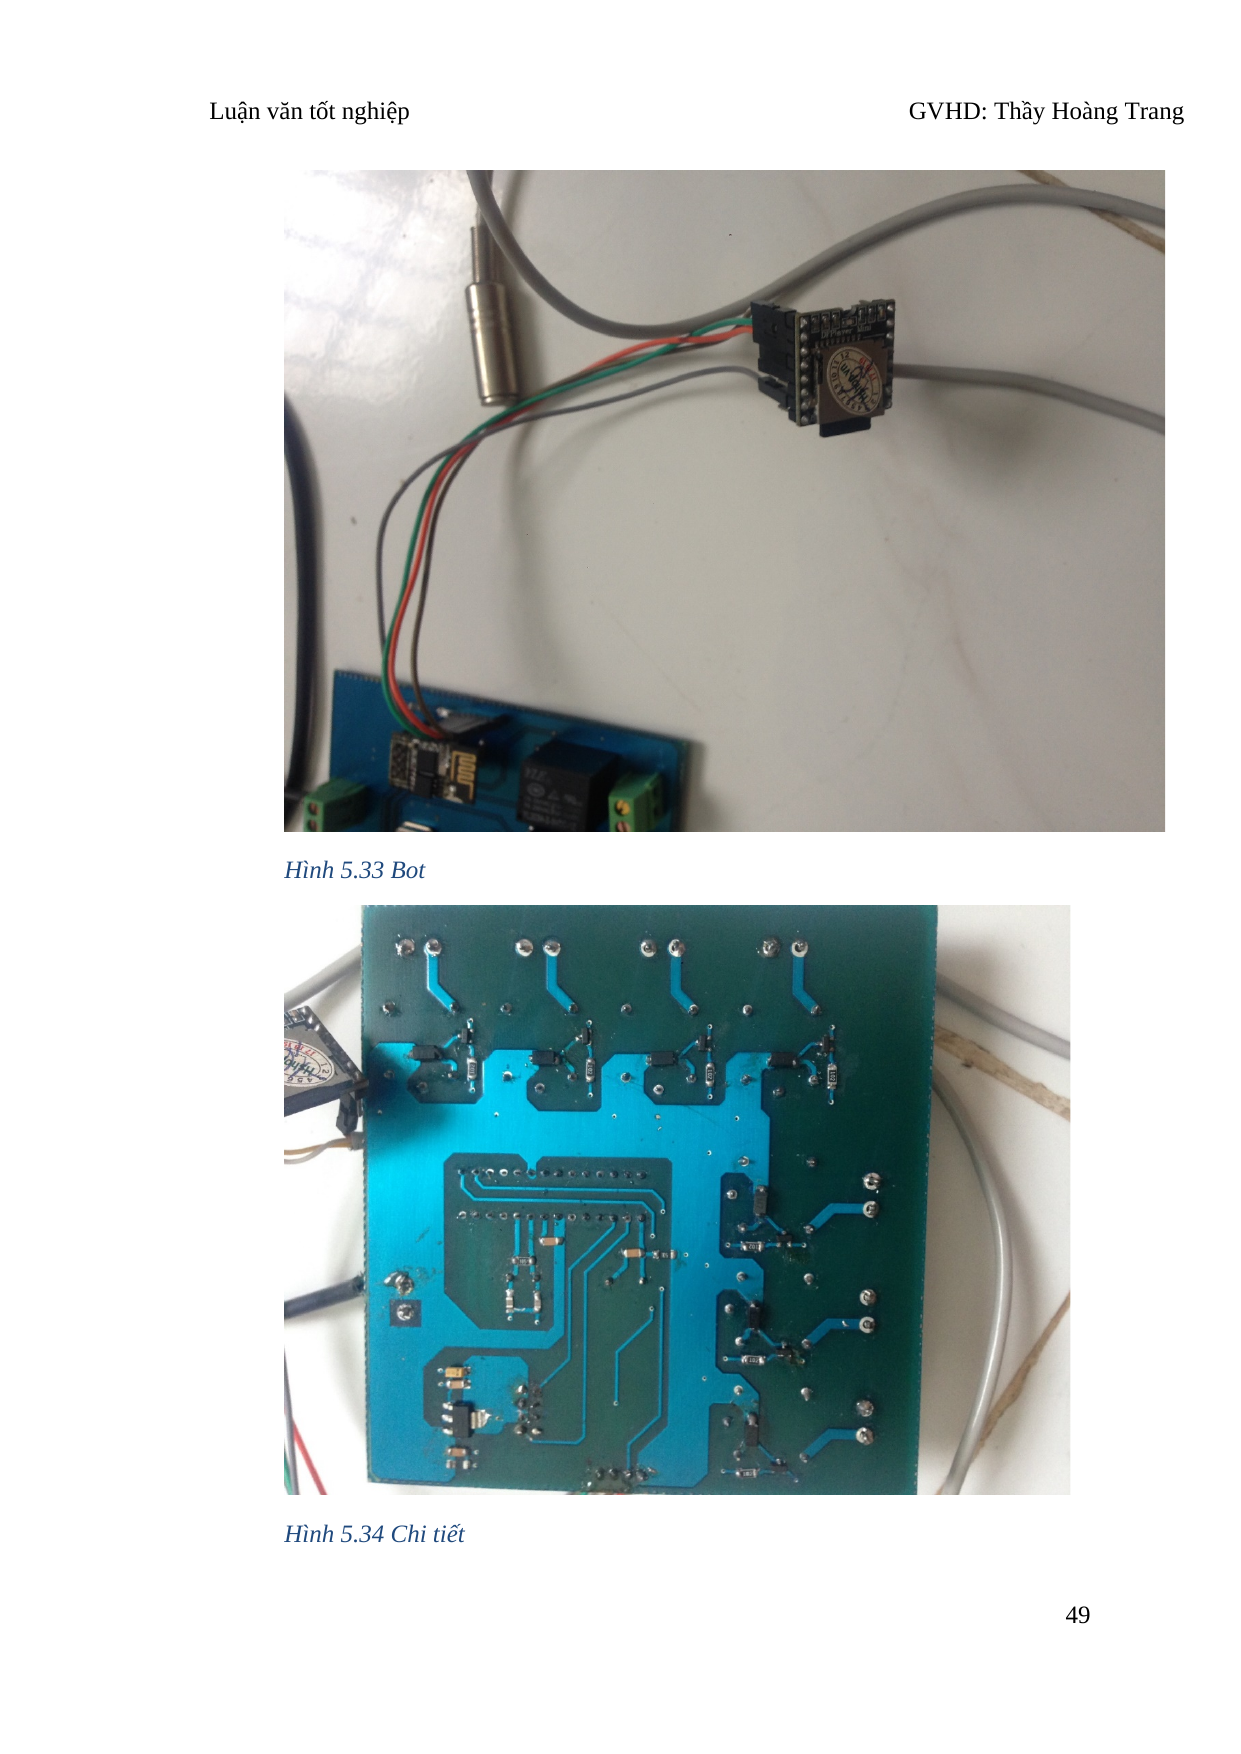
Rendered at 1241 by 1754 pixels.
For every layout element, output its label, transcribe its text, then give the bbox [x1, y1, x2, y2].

picture [284, 170, 1166, 832]
picture [284, 905, 1071, 1495]
